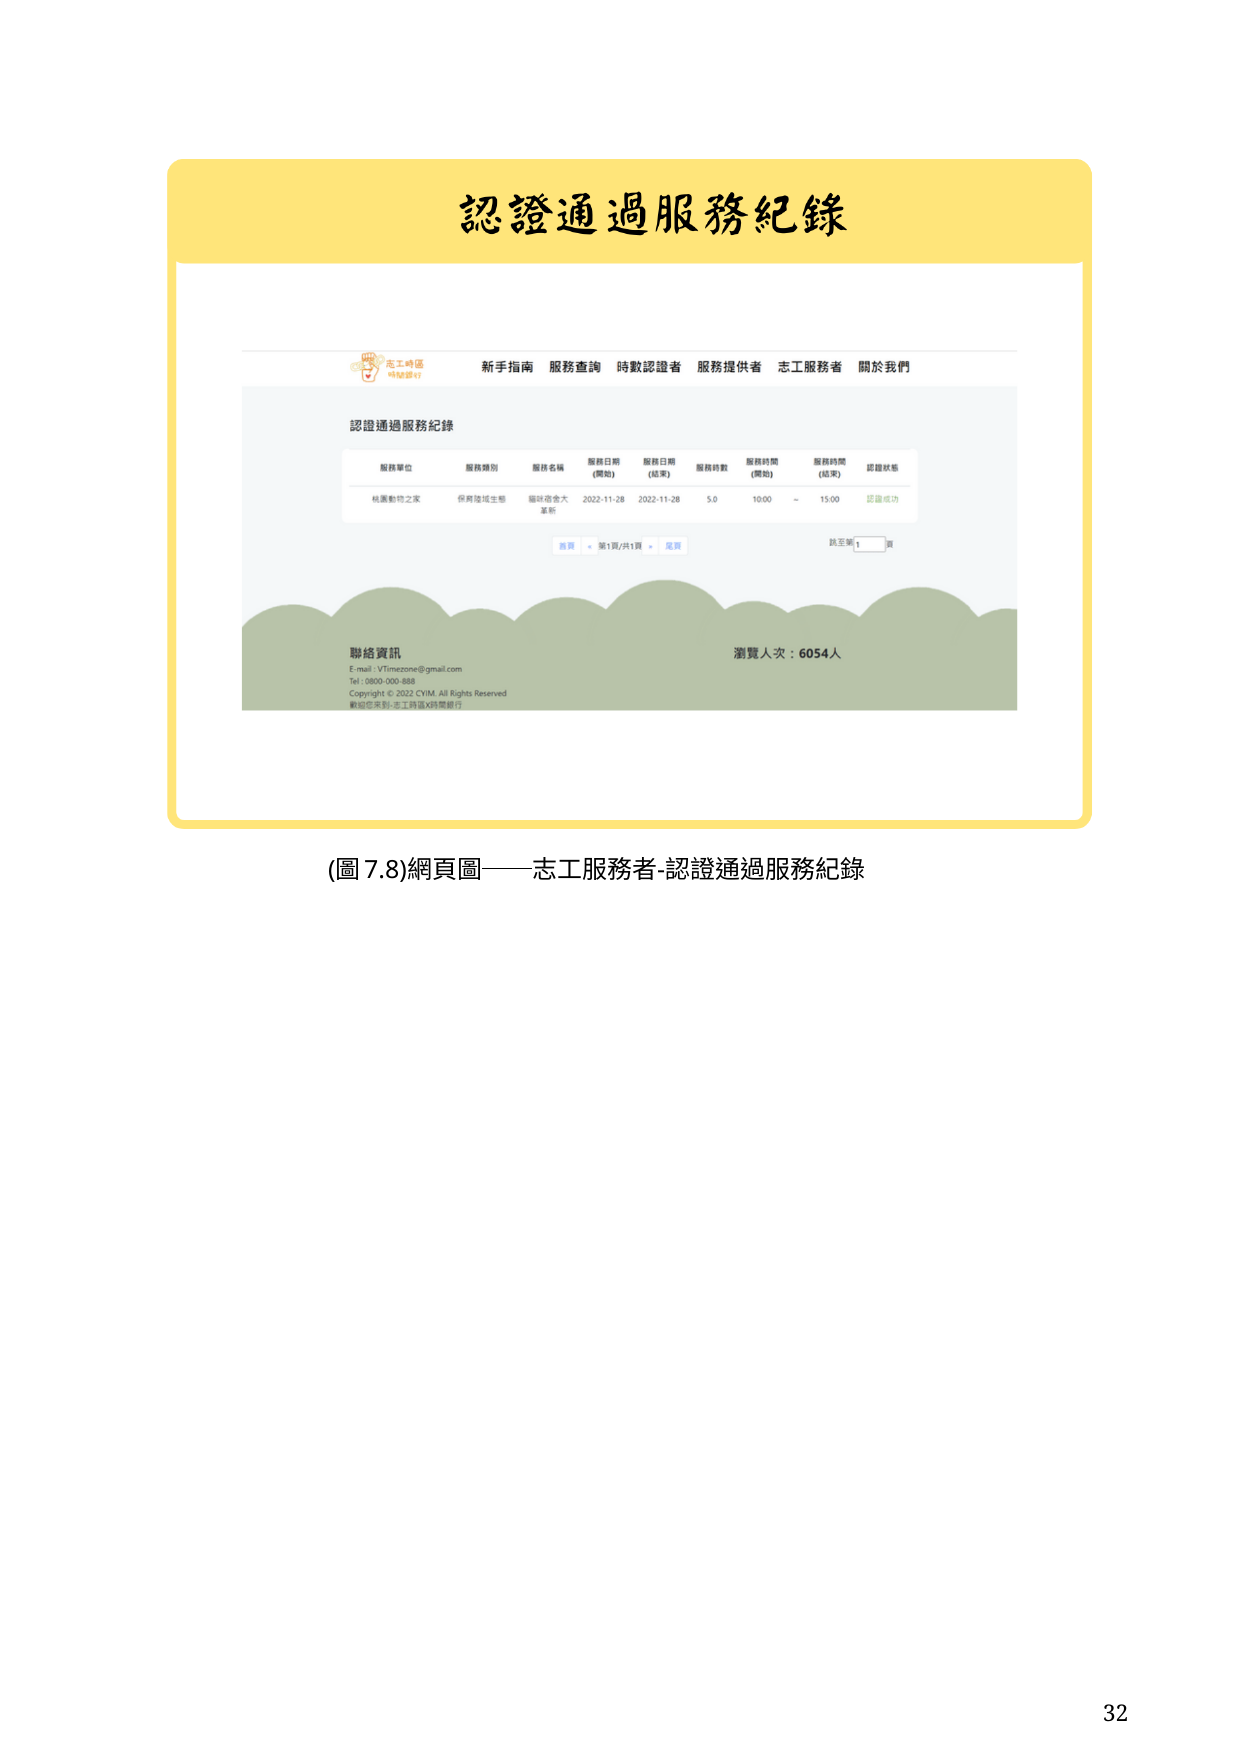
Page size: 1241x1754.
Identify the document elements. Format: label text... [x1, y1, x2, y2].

picture [140, 116, 1156, 850]
text (圖 7.8)網頁圖──志工服務者-認證通過服務紀錄 [136, 849, 1057, 885]
